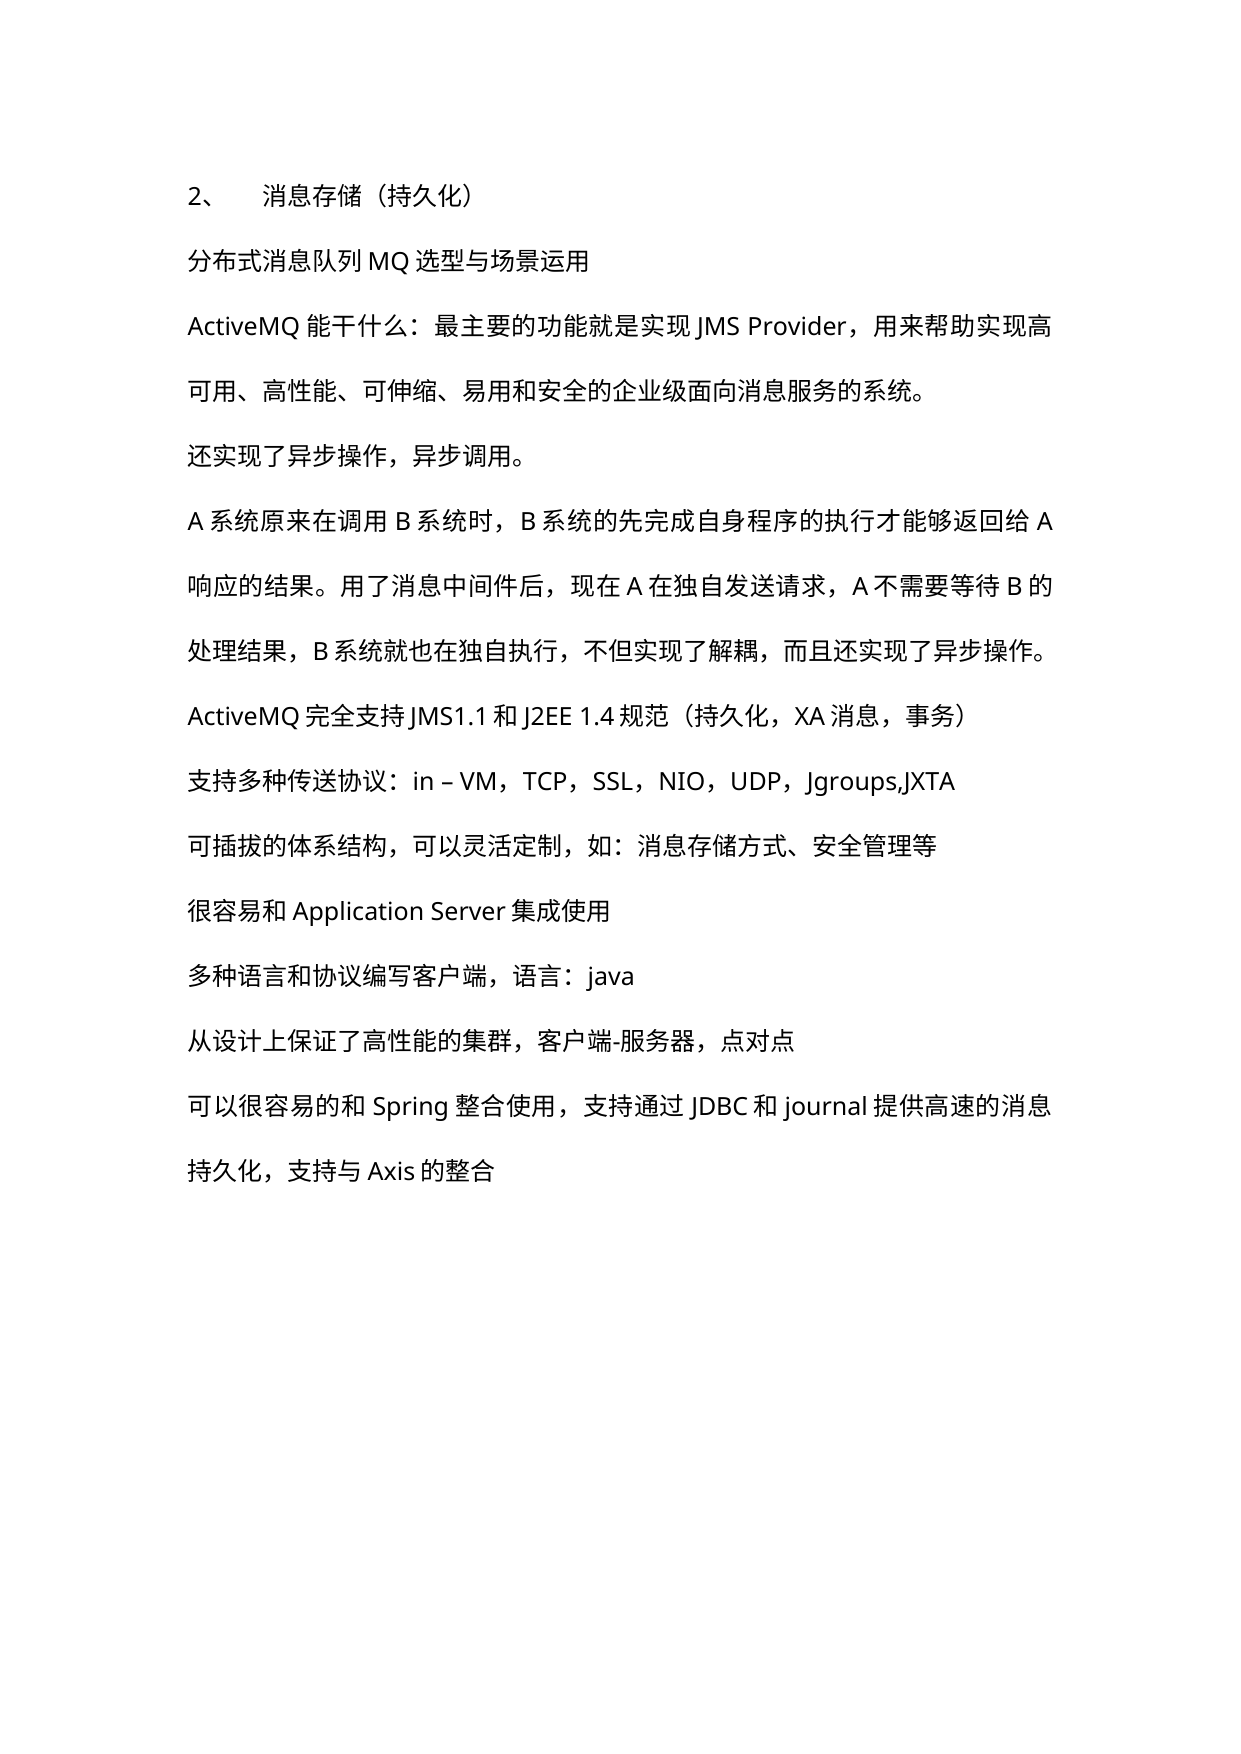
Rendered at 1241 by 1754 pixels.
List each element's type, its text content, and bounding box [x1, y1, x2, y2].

text 从设计上保证了高性能的集群，客户端-服务器，点对点 [187, 1007, 1053, 1072]
text 很容易和Application Server集成使用 [187, 877, 1053, 942]
text 还实现了异步操作，异步调用。 [187, 422, 1053, 487]
text 多种语言和协议编写客户端，语言：java [187, 942, 1053, 1007]
text 支持多种传送协议：in – VM，TCP，SSL，NIO，UDP，Jgroups,JXTA [187, 747, 1053, 812]
text A系统原来在调用B系统时，B系统的先完成自身程序的执行才能够返回给A响应的结果。用了消息中间件后，现在A在独自发送请求，A不需要等待B的处理结果，B系统就也在独自执行，不但实现了解耦，而且还实现了异步操作。 [187, 487, 1053, 682]
text ActiveMQ能干什么：最主要的功能就是实现JMS Provider，用来帮助实现高可用、高性能、可伸缩、易用和安全的企业级面向消息服务的系统。 [187, 292, 1053, 422]
text 分布式消息队列MQ选型与场景运用 [187, 227, 1053, 292]
text ActiveMQ完全支持JMS1.1和J2EE 1.4规范（持久化，XA消息，事务） [187, 682, 1053, 747]
list 消息存储（持久化） [187, 162, 1053, 227]
text 可以很容易的和Spring整合使用，支持通过JDBC和journal提供高速的消息持久化，支持与Axis的整合 [187, 1072, 1053, 1202]
text 可插拔的体系结构，可以灵活定制，如：消息存储方式、安全管理等 [187, 812, 1053, 877]
